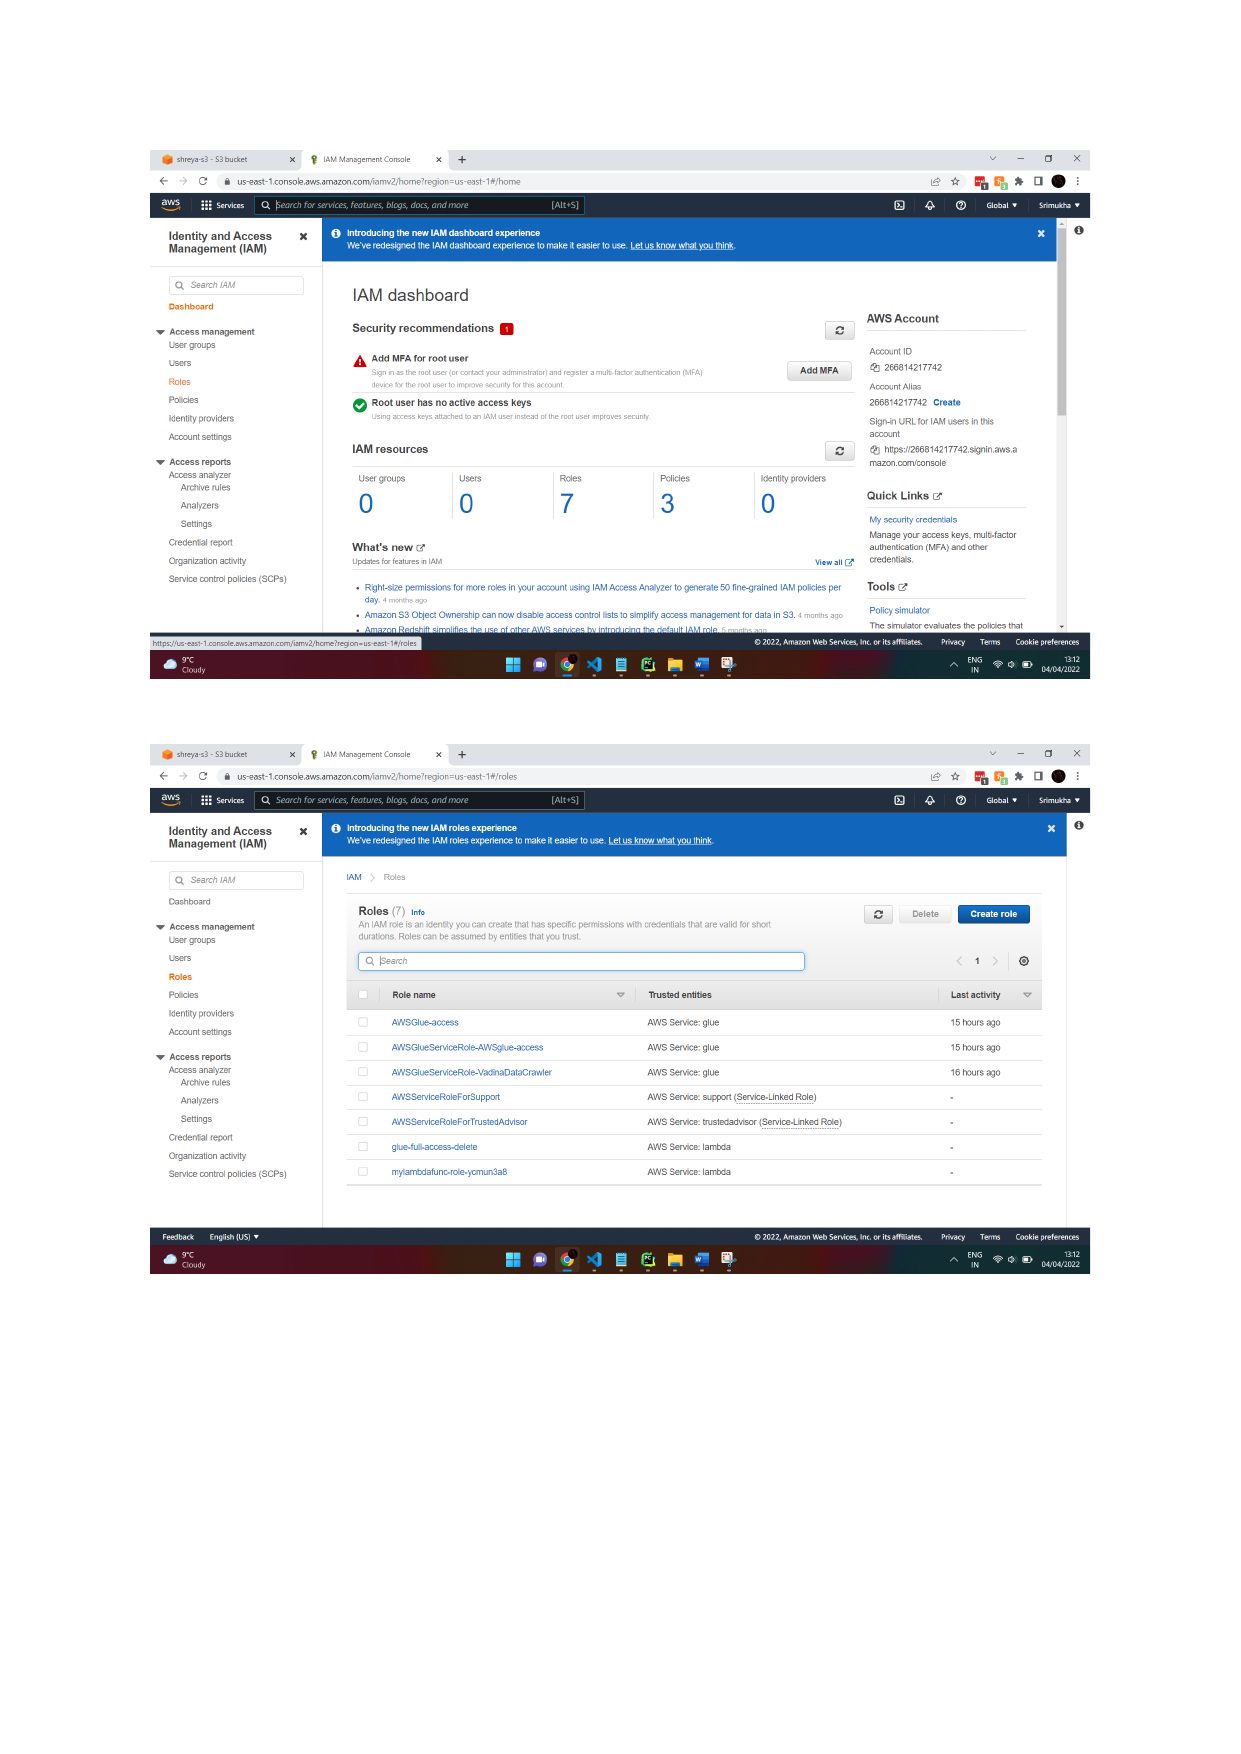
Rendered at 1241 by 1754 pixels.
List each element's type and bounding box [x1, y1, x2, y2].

picture [150, 744, 1091, 1274]
picture [150, 150, 1091, 679]
